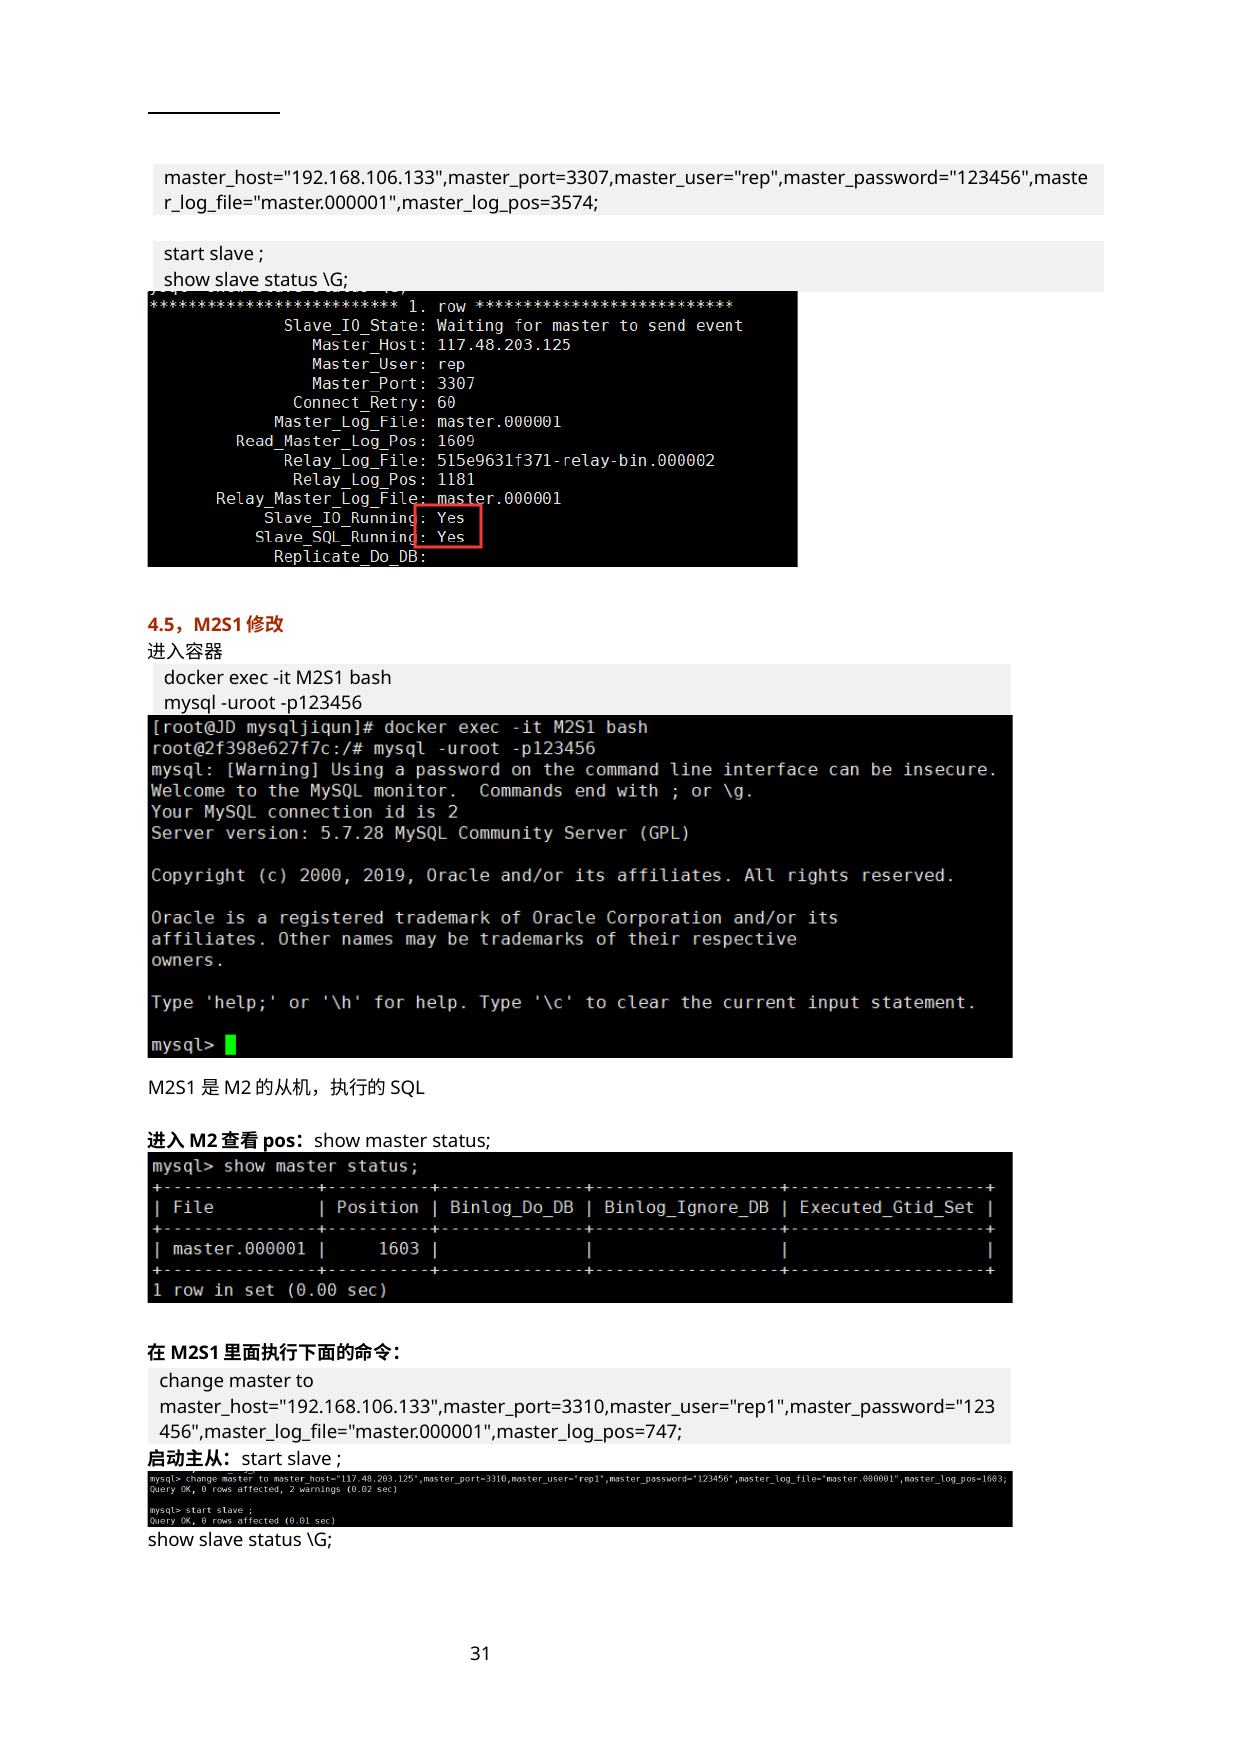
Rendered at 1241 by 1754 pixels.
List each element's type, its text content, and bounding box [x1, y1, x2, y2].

picture [147, 1152, 1013, 1303]
text 进入容器 [148, 637, 1093, 664]
picture [147, 291, 798, 567]
picture [147, 715, 1013, 1058]
table_header start slave ; show slave status \G; [153, 241, 1104, 292]
text M2S1 是M2的从机，执行的SQL [148, 1073, 1093, 1100]
text 启动主从：start slave ; [148, 1444, 1093, 1471]
text show slave status \G; [148, 1526, 1093, 1552]
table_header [153, 164, 1104, 215]
text 4.5，M2S1修改 [148, 610, 1093, 637]
text 进入M2查看pos：show master status; [148, 1125, 1093, 1152]
picture [147, 1471, 1013, 1527]
text 在M2S1里面执行下面的命令： [148, 1335, 1093, 1367]
table_header change master to master_host="192.168.106.133",master_port=3310,master_user="rep1",master_password="123456",master_log_file="master.000001",master_log_pos=747; [148, 1368, 1011, 1444]
table_header docker exec -it M2S1 bash mysql -uroot -p123456 [153, 664, 1011, 715]
